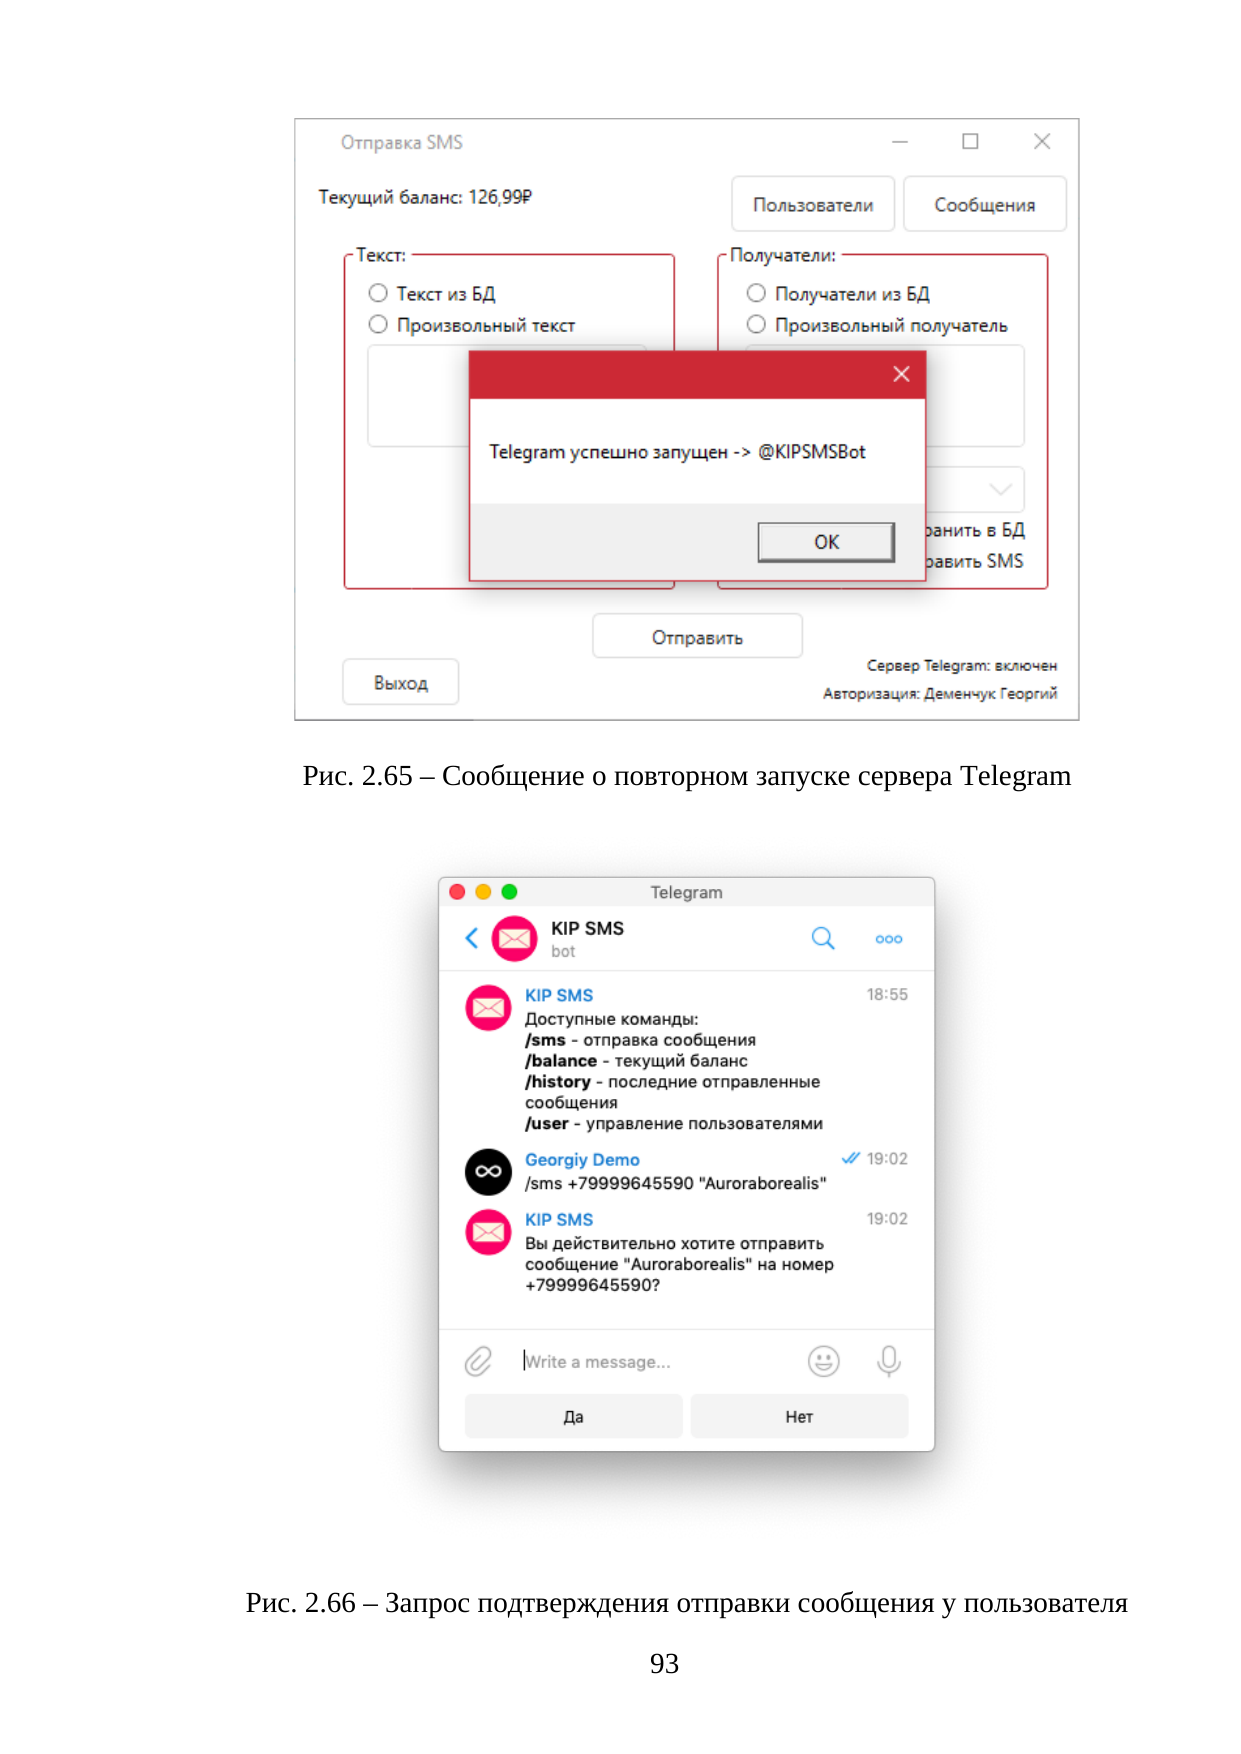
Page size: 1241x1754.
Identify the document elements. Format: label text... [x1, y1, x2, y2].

picture [366, 828, 1008, 1548]
text Рис. 2.66 – Запрос подтверждения отправки сообщения у пользователя [222, 1585, 1152, 1619]
picture [294, 118, 1080, 721]
text Рис. 2.65 – Сообщение о повторном запуске сервера Telegram [222, 758, 1152, 791]
